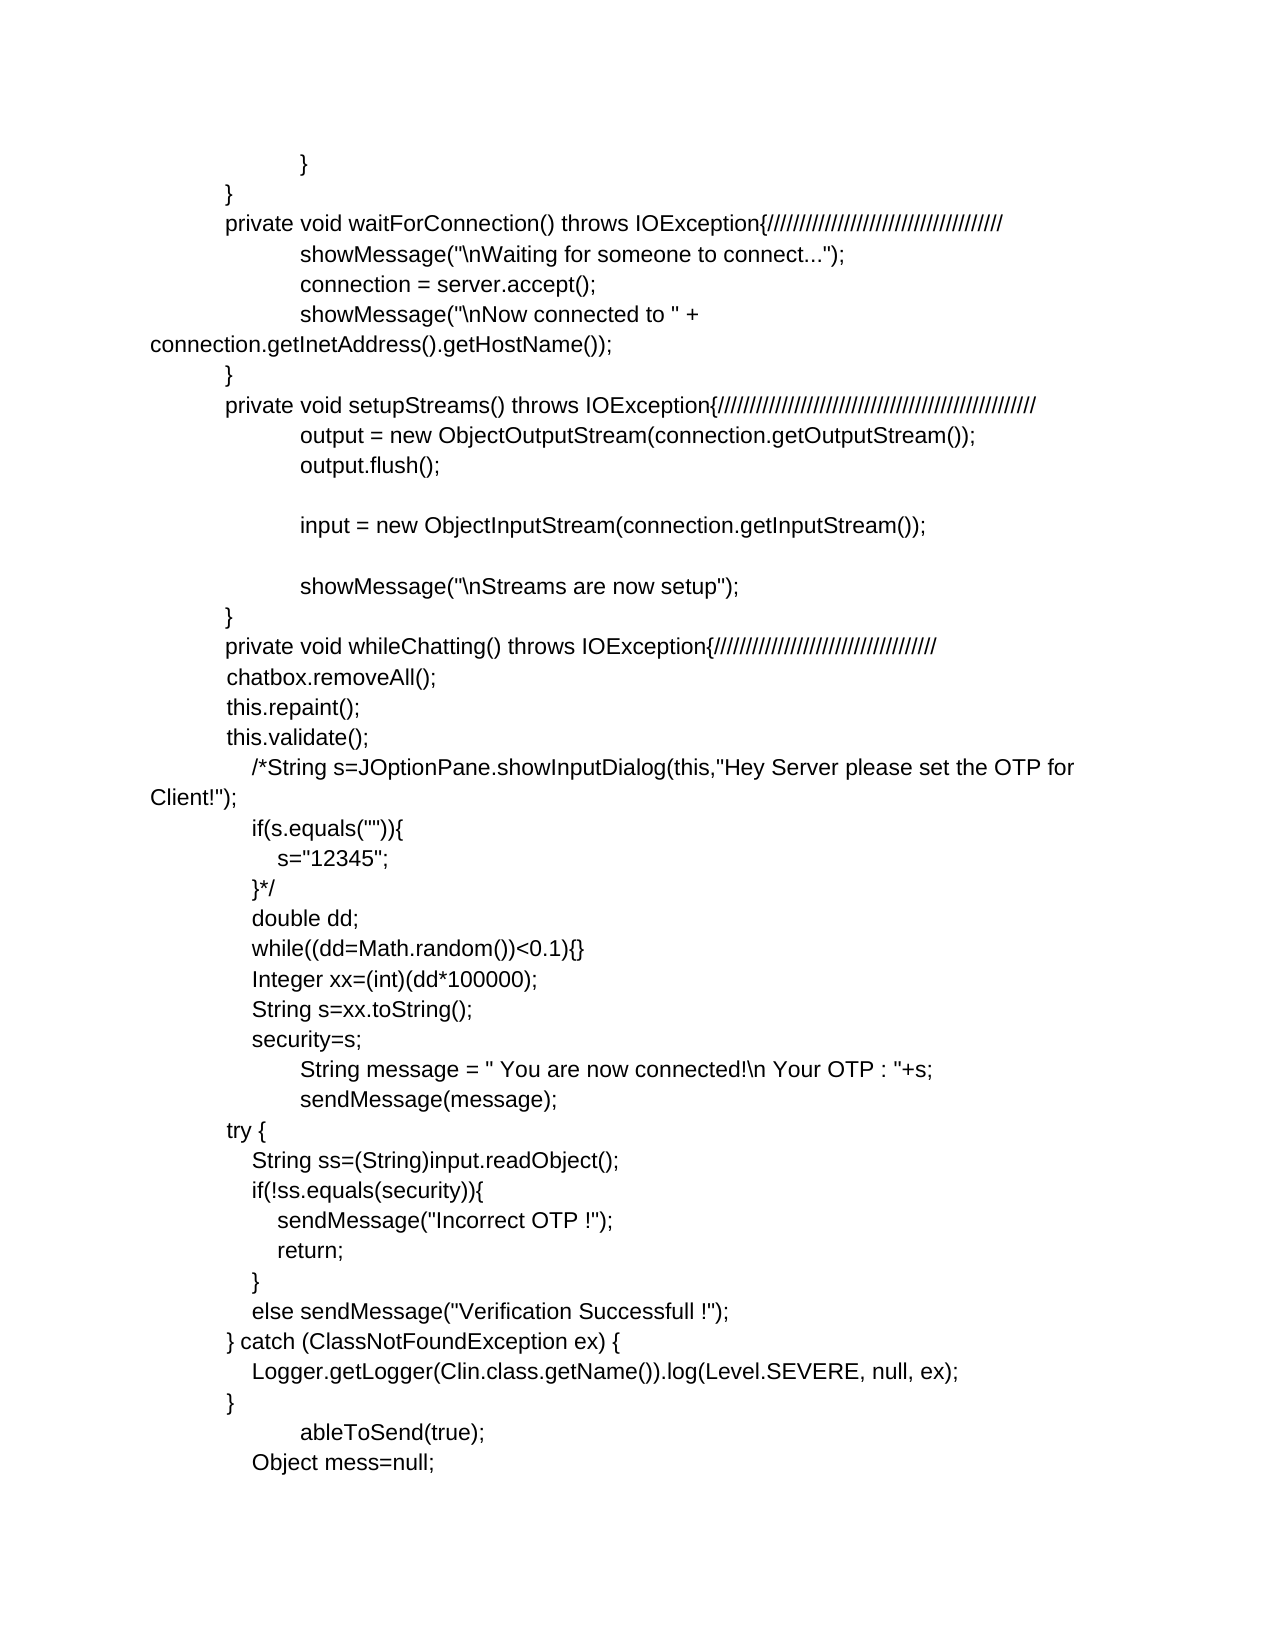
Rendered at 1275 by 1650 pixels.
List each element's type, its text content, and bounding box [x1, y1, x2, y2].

text } [150, 180, 1125, 207]
text } [150, 603, 1125, 629]
text double dd; [150, 905, 1125, 932]
text Object mess=null; [150, 1449, 1125, 1475]
text private void waitForConnection() throws IOException{///////////////////////////////////// [150, 210, 1125, 237]
text String message = " You are now connected!\n Your OTP : "+s; [150, 1056, 1125, 1083]
text output = new ObjectOutputStream(connection.getOutputStream()); [150, 422, 1125, 448]
text this.validate(); [150, 724, 1125, 750]
text } [150, 1388, 1125, 1415]
text String ss=(String)input.readObject(); [150, 1147, 1125, 1173]
text else sendMessage("Verification Successfull !"); [150, 1298, 1125, 1324]
text showMessage("\nWaiting for someone to connect..."); [150, 241, 1125, 267]
text ableToSend(true); [150, 1419, 1125, 1445]
text sendMessage(message); [150, 1086, 1125, 1113]
text showMessage("\nNow connected to " + connection.getInetAddress().getHostName()); [150, 301, 1125, 358]
text s="12345"; [150, 845, 1125, 871]
text output.flush(); [150, 452, 1125, 478]
text if(!ss.equals(security)){ [150, 1177, 1125, 1203]
text showMessage("\nStreams are now setup"); [150, 573, 1125, 599]
text Logger.getLogger(Clin.class.getName()).log(Level.SEVERE, null, ex); [150, 1358, 1125, 1385]
text } [150, 1268, 1125, 1294]
text return; [150, 1237, 1125, 1264]
text if(s.equals("")){ [150, 814, 1125, 841]
text /*String s=JOptionPane.showInputDialog(this,"Hey Server please set the OTP for Client!"); [150, 754, 1125, 811]
text String s=xx.toString(); [150, 996, 1125, 1022]
text this.repaint(); [150, 694, 1125, 720]
text security=s; [150, 1026, 1125, 1052]
text } catch (ClassNotFoundException ex) { [150, 1328, 1125, 1354]
text private void whileChatting() throws IOException{/////////////////////////////////// [150, 633, 1125, 660]
text sendMessage("Incorrect OTP !"); [150, 1207, 1125, 1234]
text Integer xx=(int)(dd*100000); [150, 966, 1125, 992]
text } [150, 150, 1125, 176]
text input = new ObjectInputStream(connection.getInputStream()); [150, 512, 1125, 539]
text while((dd=Math.random())<0.1){} [150, 935, 1125, 962]
text chatbox.removeAll(); [150, 663, 1125, 690]
text private void setupStreams() throws IOException{////////////////////////////////////////////////// [150, 392, 1125, 418]
text }*/ [150, 875, 1125, 901]
text } [150, 361, 1125, 388]
text connection = server.accept(); [150, 271, 1125, 297]
text try { [150, 1117, 1125, 1143]
